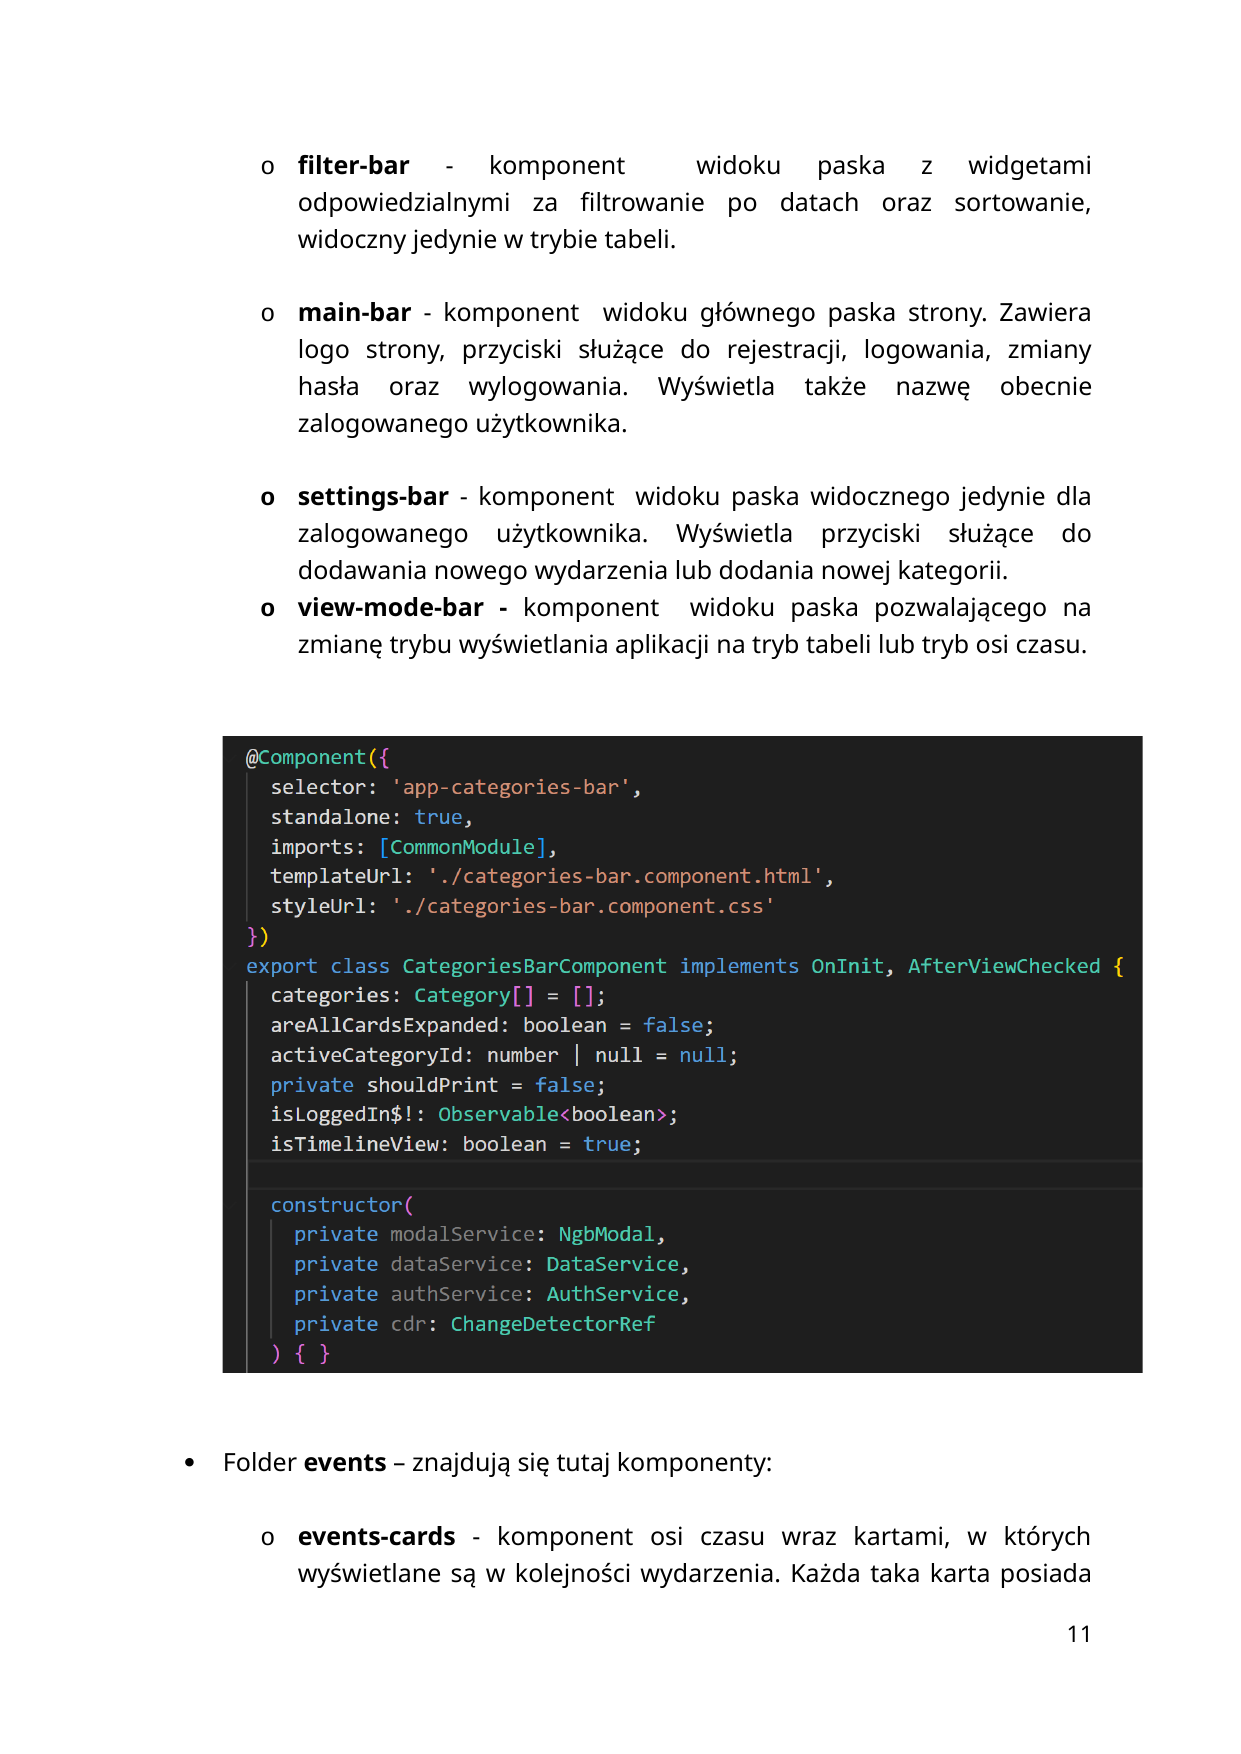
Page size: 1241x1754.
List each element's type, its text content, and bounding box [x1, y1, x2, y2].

picture [222, 736, 1143, 1373]
list view-mode-bar - komponent widoku paska pozwalającego na zmianę trybu wyświetlania aplikacji na tryb tabeli lub tryb osi czasu. [260, 589, 1093, 661]
list filter-bar - komponent widoku paska z widgetami odpowiedzialnymi za filtrowanie po datach oraz sortowanie, widoczny jedynie w trybie tabeli. [260, 148, 1093, 255]
list Folder events – znajdują się tutaj komponenty: [185, 1445, 1093, 1479]
list settings-bar - komponent widoku paska widocznego jedynie dla zalogowanego użytkownika. Wyświetla przyciski służące do dodawania nowego wydarzenia lub dodania nowej kategorii. [260, 479, 1093, 587]
list main-bar - komponent widoku głównego paska strony. Zawiera logo strony, przyciski służące do rejestracji, logowania, zmiany hasła oraz wylogowania. Wyświetla także nazwę obecnie zalogowanego użytkownika. [260, 295, 1093, 439]
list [260, 1518, 1093, 1589]
